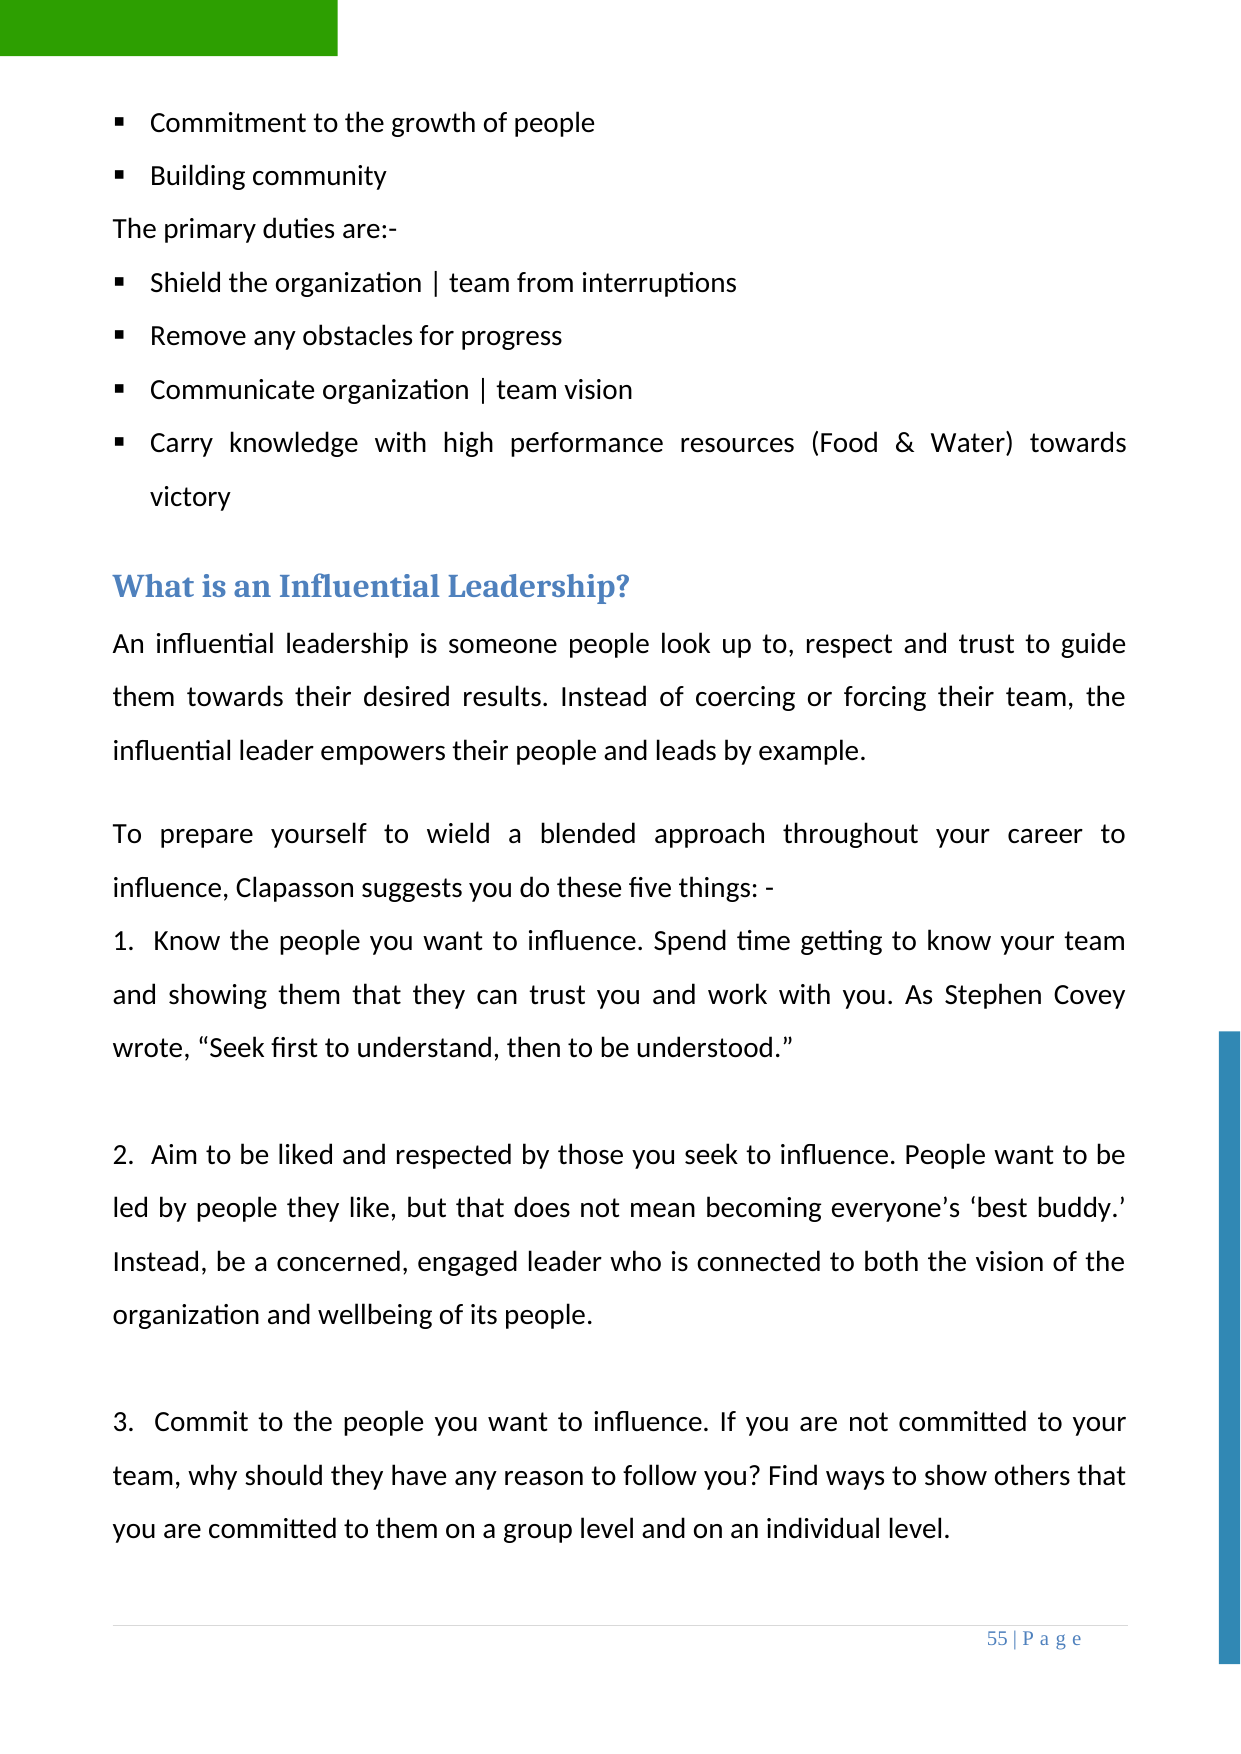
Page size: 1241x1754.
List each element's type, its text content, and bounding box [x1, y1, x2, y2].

text 1. Know the people you want to influence. Spend time getting to know your team and showing them that they can trust you and work with you. As Stephen Covey wrote, “Seek first to understand, then to be understood.” [112, 922, 1128, 1065]
text The primary duties are:- [112, 211, 1128, 246]
text To prepare yourself to wield a blended approach throughout your career to influence, Clapasson suggests you do these five things: - [112, 815, 1128, 904]
list Shield the organization | team from interruptions [112, 264, 1128, 300]
text 2. Aim to be liked and respected by those you seek to influence. People want to be led by people they like, but that does not mean becoming everyone’s ‘best buddy.’ Instead, be a concerned, engaged leader who is connected to both the vision of the organization and wellbeing of its people. [112, 1136, 1128, 1332]
list Building community [112, 157, 1128, 193]
list Commitment to the growth of people [112, 104, 1128, 139]
list Carry knowledge with high performance resources (Food & Water) towards victory [112, 424, 1128, 513]
text An influential leadership is someone people look up to, respect and trust to guide them towards their desired results. Instead of coercing or forcing their team, the influential leader empowers their people and leads by example. [112, 625, 1128, 767]
list Remove any obstacles for progress [112, 317, 1128, 353]
list Communicate organization | team vision [112, 371, 1128, 407]
text What is an Influential Leadership? [112, 567, 1128, 606]
text 3. Commit to the people you want to influence. If you are not committed to your team, why should they have any reason to follow you? Find ways to show others that you are committed to them on a group level and on an individual level. [112, 1403, 1128, 1546]
